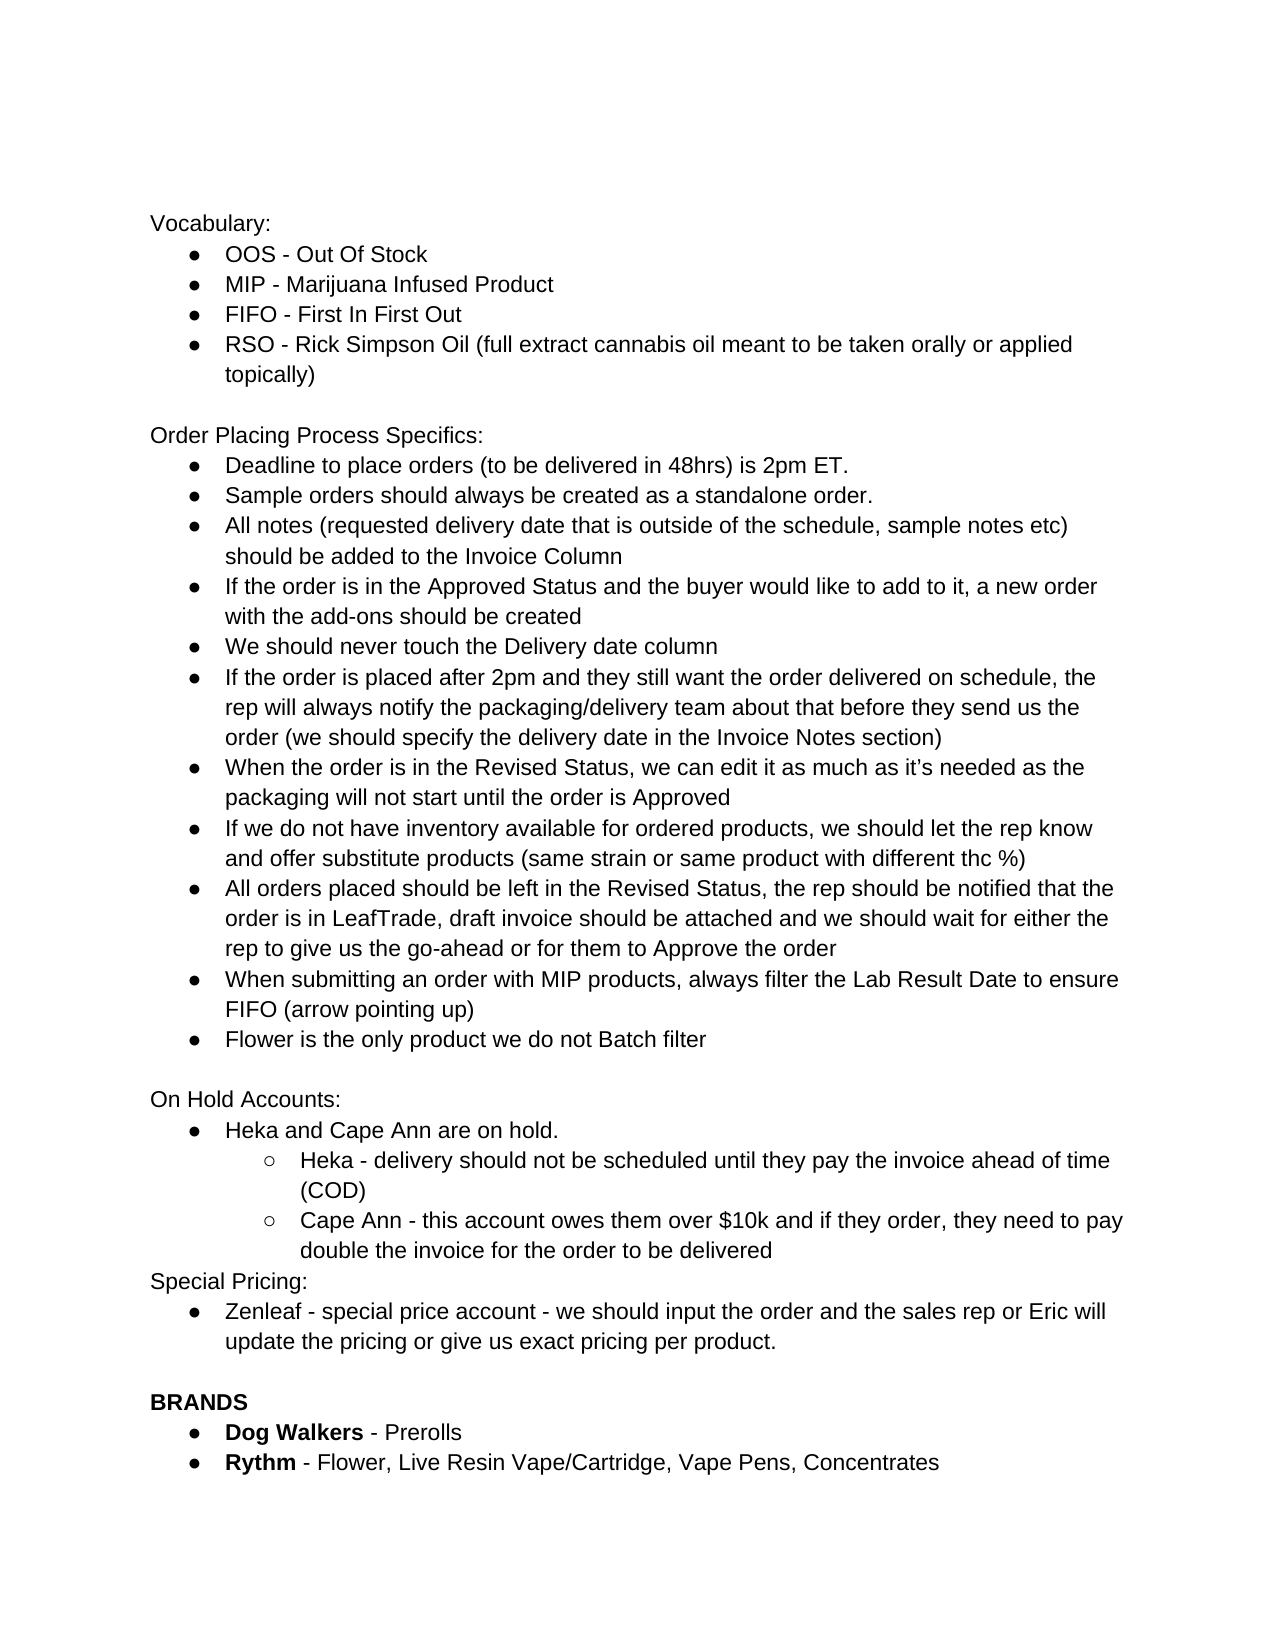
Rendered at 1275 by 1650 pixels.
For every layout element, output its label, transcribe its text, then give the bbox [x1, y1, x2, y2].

list Rythm - Flower, Live Resin Vape/Cartridge, Vape Pens, Concentrates [187, 1449, 1125, 1475]
list RSO - Rick Simpson Oil (full extract cannabis oil meant to be taken orally or applied topically) [187, 331, 1125, 388]
list Heka - delivery should not be scheduled until they pay the invoice ahead of time (COD) [262, 1147, 1125, 1203]
list All notes (requested delivery date that is outside of the schedule, sample notes etc) should be added to the Invoice Column [187, 512, 1125, 569]
list Zenleaf - special price account - we should input the order and the sales rep or Eric will update the pricing or give us exact pricing per product. [187, 1298, 1125, 1354]
list MIP - Marijuana Infused Product [187, 271, 1125, 297]
list If the order is in the Approved Status and the buyer would like to add to it, a new order with the add-ons should be created [187, 573, 1125, 629]
list When the order is in the Revised Status, we can edit it as much as it’s needed as the packaging will not start until the order is Approved [187, 754, 1125, 811]
text Order Placing Process Specifics: [150, 422, 1125, 448]
text Vocabulary: [150, 210, 1125, 237]
list When submitting an order with MIP products, always filter the Lab Result Date to ensure FIFO (arrow pointing up) [187, 966, 1125, 1022]
text Special Pricing: [150, 1268, 1125, 1294]
text BRANDS [150, 1388, 1125, 1415]
text On Hold Accounts: [150, 1086, 1125, 1113]
list If the order is placed after 2pm and they still want the order delivered on schedule, the rep will always notify the packaging/delivery team about that before they send us the order (we should specify the delivery date in the Invoice Notes section) [187, 663, 1125, 750]
list Flower is the only product we do not Batch filter [187, 1026, 1125, 1052]
list Heka and Cape Ann are on hold. [187, 1117, 1125, 1143]
list FIFO - First In First Out [187, 301, 1125, 327]
list Dog Walkers - Prerolls [187, 1419, 1125, 1445]
list Cape Ann - this account owes them over $10k and if they order, they need to pay double the invoice for the order to be delivered [262, 1207, 1125, 1264]
list Deadline to place orders (to be delivered in 48hrs) is 2pm ET. [187, 452, 1125, 478]
list OOS - Out Of Stock [187, 241, 1125, 267]
list All orders placed should be left in the Revised Status, the rep should be notified that the order is in LeafTrade, draft invoice should be attached and we should wait for either the rep to give us the go-ahead or for them to Approve the order [187, 875, 1125, 962]
list We should never touch the Delivery date column [187, 633, 1125, 660]
list If we do not have inventory available for ordered products, we should let the rep know and offer substitute products (same strain or same product with different thc %) [187, 814, 1125, 871]
list Sample orders should always be created as a standalone order. [187, 482, 1125, 509]
